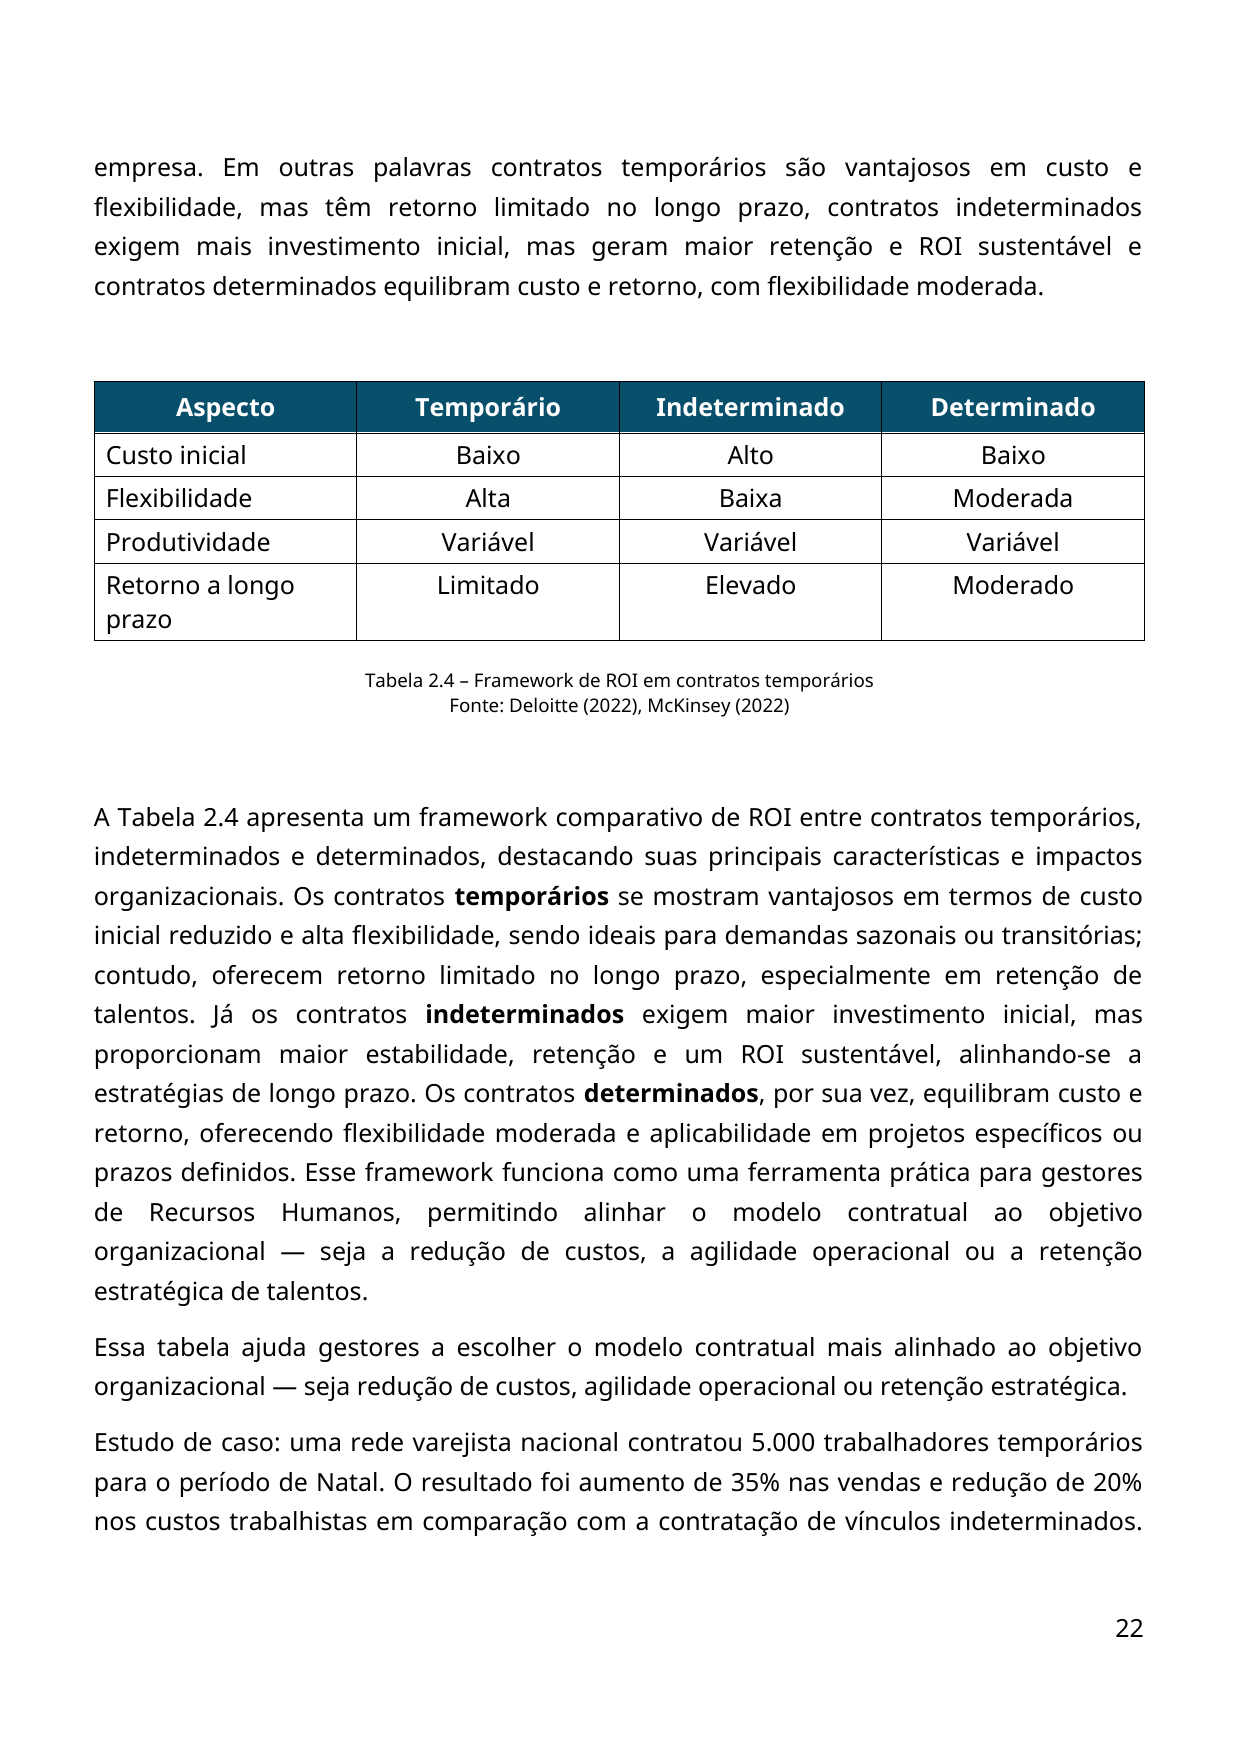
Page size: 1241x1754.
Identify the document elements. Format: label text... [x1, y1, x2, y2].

table_header Temporário [357, 382, 619, 432]
table_cell Variável [357, 520, 619, 563]
table_cell Custo inicial [95, 434, 356, 476]
text A Tabela 2.4 apresenta um framework comparativo de ROI entre contratos temporários, indeterminados e determinados, destacando suas principais características e impactos organizacionais. Os contratos temporários se mostram vantajosos em termos de custo inicial reduzido e alta flexibilidade, sendo ideais para demandas sazonais ou transitórias; contudo, oferecem retorno limitado no longo prazo, especialmente em retenção de talentos. Já os contratos indeterminados exigem maior investimento inicial, mas proporcionam maior estabilidade, retenção e um ROI sustentável, alinhando-se a estratégias de longo prazo. Os contratos determinados, por sua vez, equilibram custo e retorno, oferecendo flexibilidade moderada e aplicabilidade em projetos específicos ou prazos definidos. Esse framework funciona como uma ferramenta prática para gestores de Recursos Humanos, permitindo alinhar o modelo contratual ao objetivo organizacional — seja a redução de custos, a agilidade operacional ou a retenção estratégica de talentos. [94, 799, 1144, 1307]
table_cell Baixo [357, 434, 619, 476]
table_cell Tabela 2.4 – Framework de ROI em contratos temporários Fonte: Deloitte (2022), McKinsey (2022) [94, 641, 1144, 743]
table_cell Baixa [620, 477, 881, 519]
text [94, 1425, 1144, 1538]
table_cell Variável [620, 520, 881, 563]
table_cell Flexibilidade [95, 477, 356, 519]
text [94, 150, 1144, 302]
table_cell Moderado [882, 564, 1144, 640]
table_cell Alto [620, 434, 881, 476]
text Essa tabela ajuda gestores a escolher o modelo contratual mais alinhado ao objetivo organizacional — seja redução de custos, agilidade operacional ou retenção estratégica. [94, 1329, 1144, 1403]
table_header Indeterminado [620, 382, 881, 432]
table_cell Limitado [357, 564, 619, 640]
table_cell Alta [357, 477, 619, 519]
table_cell Baixo [882, 434, 1144, 476]
table_cell Variável [882, 520, 1144, 563]
table_cell Retorno a longo prazo [95, 564, 356, 640]
table_header Aspecto [95, 382, 356, 432]
table_cell Moderada [882, 477, 1144, 519]
table_cell Produtividade [95, 520, 356, 563]
table_cell Elevado [620, 564, 881, 640]
table_header Determinado [882, 382, 1144, 432]
